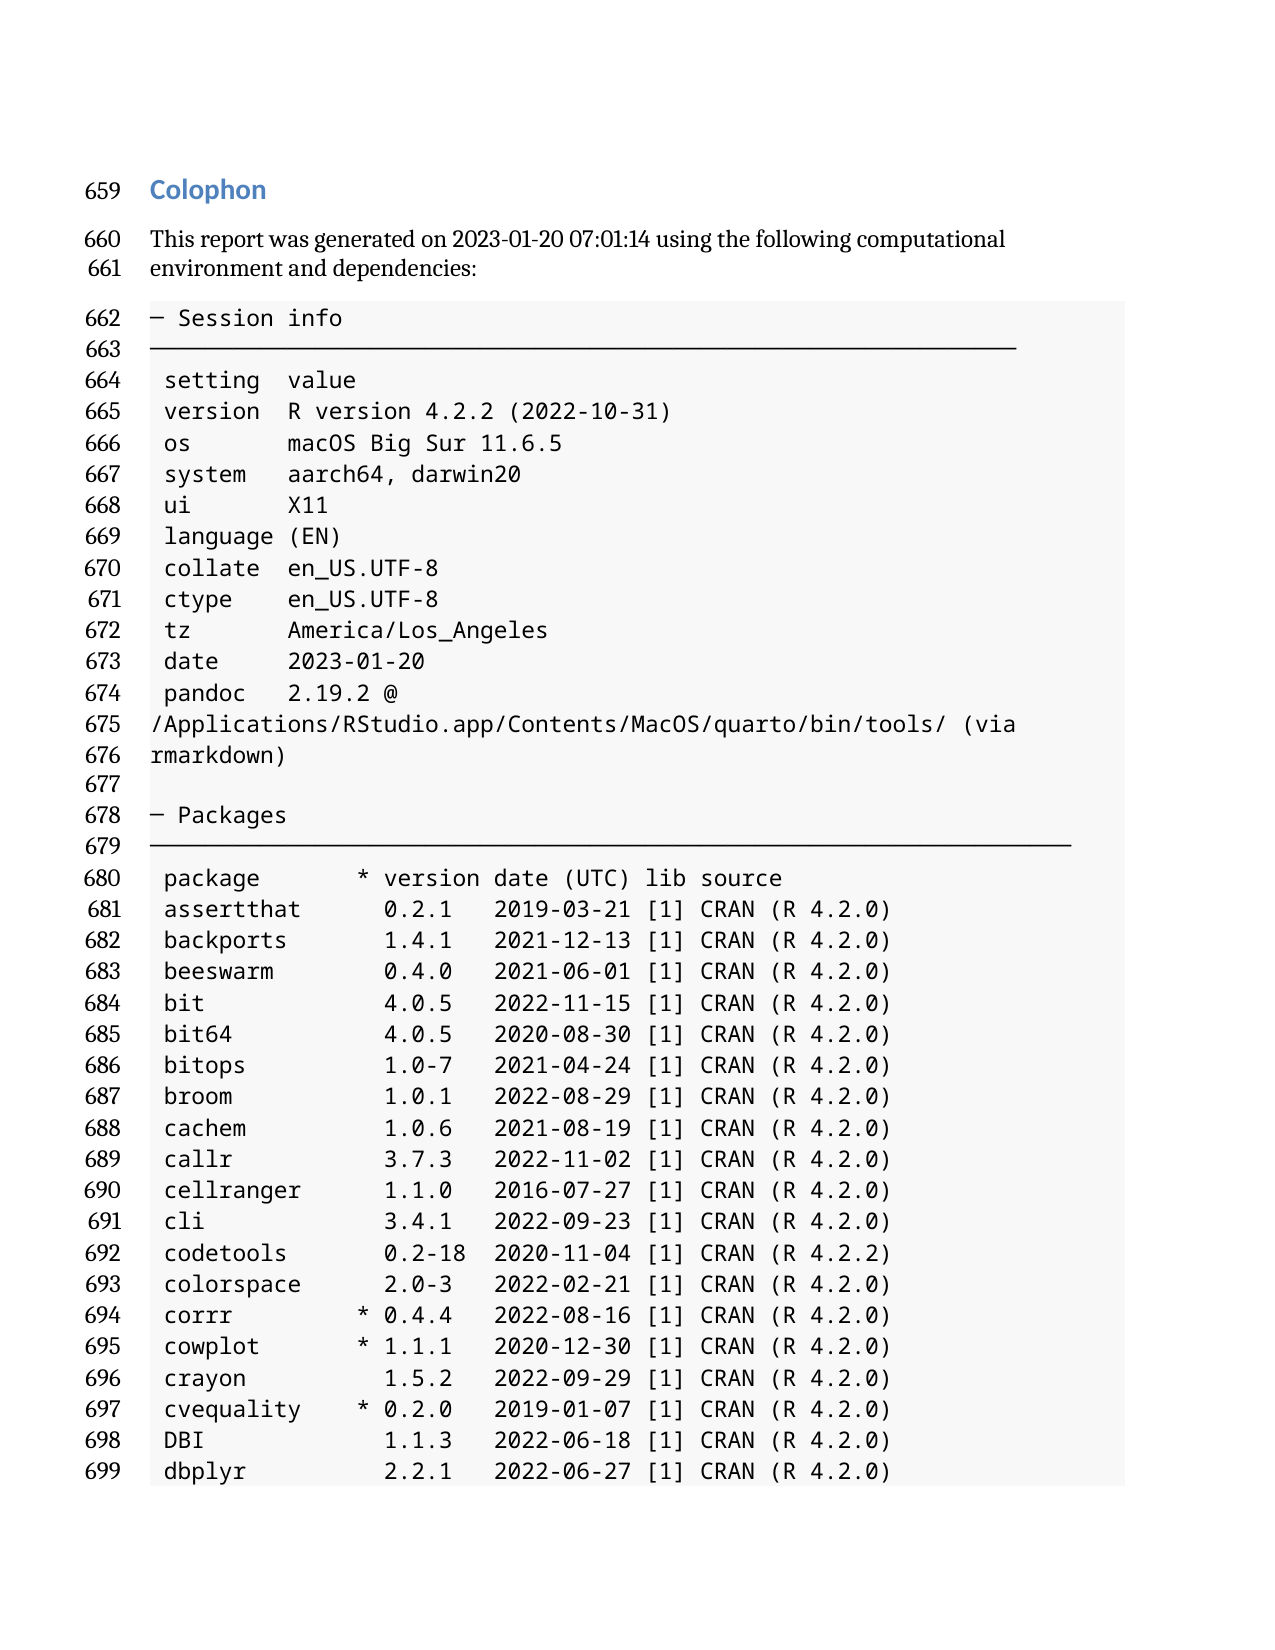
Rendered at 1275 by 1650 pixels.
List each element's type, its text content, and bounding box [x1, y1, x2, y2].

subtitle Colophon [150, 171, 1125, 206]
text This report was generated on 2023-01-20 07:01:14 using the following computational environment and dependencies: [150, 225, 1125, 283]
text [150, 301, 1125, 1486]
